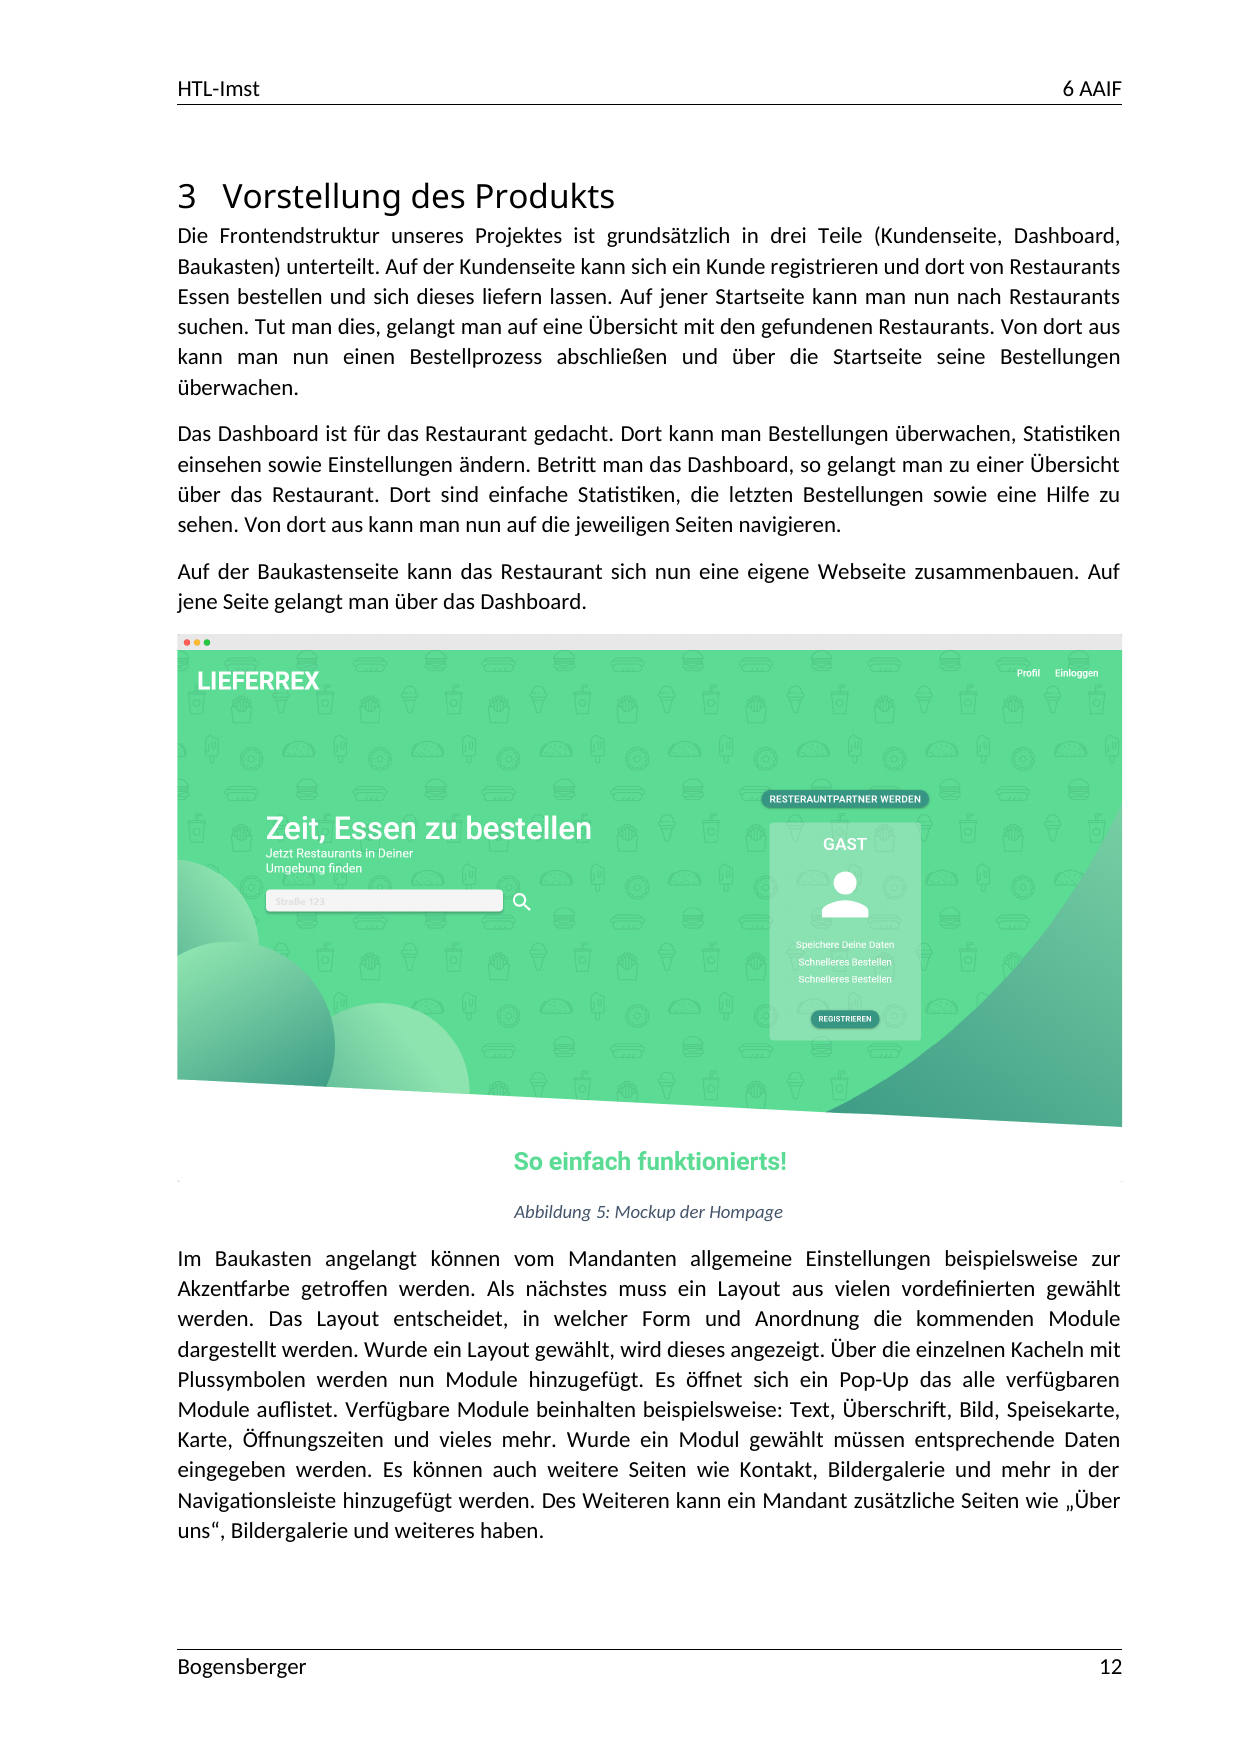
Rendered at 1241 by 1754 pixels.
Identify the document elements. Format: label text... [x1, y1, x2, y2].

text Abbildung 5: Mockup der Hompage [177, 1200, 1122, 1223]
text Im Baukasten angelangt können vom Mandanten allgemeine Einstellungen beispielsweise zur Akzentfarbe getroffen werden. Als nächstes muss ein Layout aus vielen vordefinierten gewählt werden. Das Layout entscheidet, in welcher Form und Anordnung die kommenden Module dargestellt werden. Wurde ein Layout gewählt, wird dieses angezeigt. Über die einzelnen Kacheln mit Plussymbolen werden nun Module hinzugefügt. Es öffnet sich ein Pop-Up das alle verfügbaren Module auflistet. Verfügbare Module beinhalten beispielsweise: Text, Überschrift, Bild, Speisekarte, Karte, Öffnungszeiten und vieles mehr. Wurde ein Modul gewählt müssen entsprechende Daten eingegeben werden. Es können auch weitere Seiten wie Kontakt, Bildergalerie und mehr in der Navigationsleiste hinzugefügt werden. Des Weiteren kann ein Mandant zusätzliche Seiten wie „Über uns“, Bildergalerie und weiteres haben. [177, 1244, 1122, 1544]
text Das Dashboard ist für das Restaurant gedacht. Dort kann man Bestellungen überwachen, Statistiken einsehen sowie Einstellungen ändern. Betritt man das Dashboard, so gelangt man zu einer Übersicht über das Restaurant. Dort sind einfache Statistiken, die letzten Bestellungen sowie eine Hilfe zu sehen. Von dort aus kann man nun auf die jeweiligen Seiten navigieren. [177, 419, 1122, 538]
picture [177, 634, 1123, 1182]
subtitle Vorstellung des Produkts [177, 173, 1122, 218]
text Die Frontendstruktur unseres Projektes ist grundsätzlich in drei Teile (Kundenseite, Dashboard, Baukasten) unterteilt. Auf der Kundenseite kann sich ein Kunde registrieren und dort von Restaurants Essen bestellen und sich dieses liefern lassen. Auf jener Startseite kann man nun nach Restaurants suchen. Tut man dies, gelangt man auf eine Übersicht mit den gefundenen Restaurants. Von dort aus kann man nun einen Bestellprozess abschließen und über die Startseite seine Bestellungen überwachen. [177, 222, 1122, 401]
text Auf der Baukastenseite kann das Restaurant sich nun eine eigene Webseite zusammenbauen. Auf jene Seite gelangt man über das Dashboard. [177, 557, 1122, 615]
